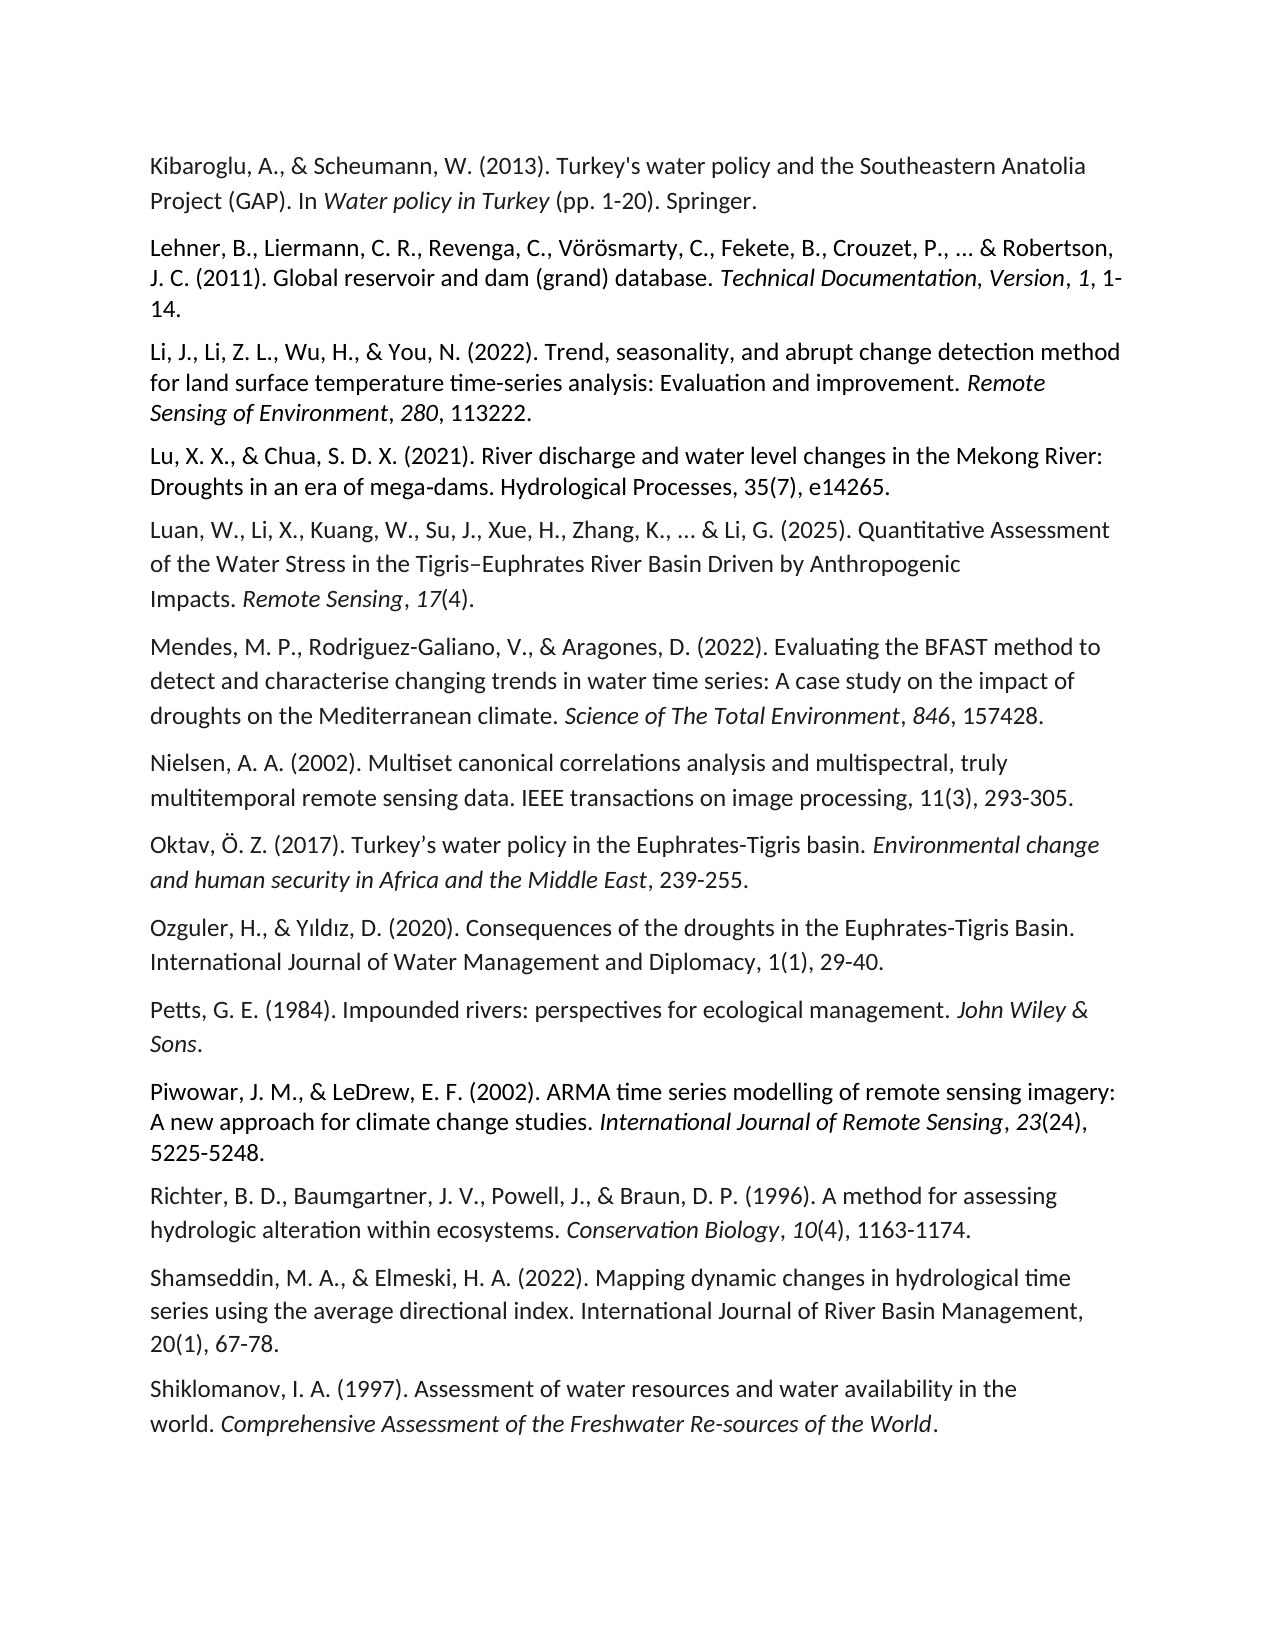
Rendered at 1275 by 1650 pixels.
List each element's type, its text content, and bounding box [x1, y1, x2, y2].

text Richter, B. D., Baumgartner, J. V., Powell, J., & Braun, D. P. (1996). A method for assessing hydrologic alteration within ecosystems. Conservation Biology, 10(4), 1163-1174. [150, 1180, 1125, 1245]
text Luan, W., Li, X., Kuang, W., Su, J., Xue, H., Zhang, K., ... & Li, G. (2025). Quantitative Assessment of the Water Stress in the Tigris–Euphrates River Basin Driven by Anthropogenic Impacts. Remote Sensing, 17(4). [150, 514, 1125, 614]
text Kibaroglu, A., & Scheumann, W. (2013). Turkey's water policy and the Southeastern Anatolia Project (GAP). In Water policy in Turkey (pp. 1-20). Springer. [150, 150, 1125, 215]
text Li, J., Li, Z. L., Wu, H., & You, N. (2022). Trend, seasonality, and abrupt change detection method for land surface temperature time-series analysis: Evaluation and improvement. Remote Sensing of Environment, 280, 113222. [150, 336, 1125, 428]
text Shamseddin, M. A., & Elmeski, H. A. (2022). Mapping dynamic changes in hydrological time series using the average directional index. International Journal of River Basin Management, 20(1), 67-78. [150, 1262, 1125, 1358]
text Ozguler, H., & Yıldız, D. (2020). Consequences of the droughts in the Euphrates-Tigris Basin. International Journal of Water Management and Diplomacy, 1(1), 29-40. [150, 912, 1125, 977]
text Lehner, B., Liermann, C. R., Revenga, C., Vörösmarty, C., Fekete, B., Crouzet, P., ... & Robertson, J. C. (2011). Global reservoir and dam (grand) database. Technical Documentation, Version, 1, 1-14. [150, 232, 1125, 324]
text Shiklomanov, I. A. (1997). Assessment of water resources and water availability in the world. Comprehensive Assessment of the Freshwater Re-sources of the World. [150, 1373, 1125, 1438]
text Piwowar, J. M., & LeDrew, E. F. (2002). ARMA time series modelling of remote sensing imagery: A new approach for climate change studies. International Journal of Remote Sensing, 23(24), 5225-5248. [150, 1076, 1125, 1167]
text Lu, X. X., & Chua, S. D. X. (2021). River discharge and water level changes in the Mekong River: Droughts in an era of mega‐dams. Hydrological Processes, 35(7), e14265. [150, 440, 1125, 501]
text Petts, G. E. (1984). Impounded rivers: perspectives for ecological management. John Wiley & Sons. [150, 994, 1125, 1059]
text Oktav, Ö. Z. (2017). Turkey’s water policy in the Euphrates-Tigris basin. Environmental change and human security in Africa and the Middle East, 239-255. [150, 829, 1125, 895]
text Nielsen, A. A. (2002). Multiset canonical correlations analysis and multispectral, truly multitemporal remote sensing data. IEEE transactions on image processing, 11(3), 293-305. [150, 747, 1125, 813]
text Mendes, M. P., Rodriguez-Galiano, V., & Aragones, D. (2022). Evaluating the BFAST method to detect and characterise changing trends in water time series: A case study on the impact of droughts on the Mediterranean climate. Science of The Total Environment, 846, 157428. [150, 631, 1125, 731]
